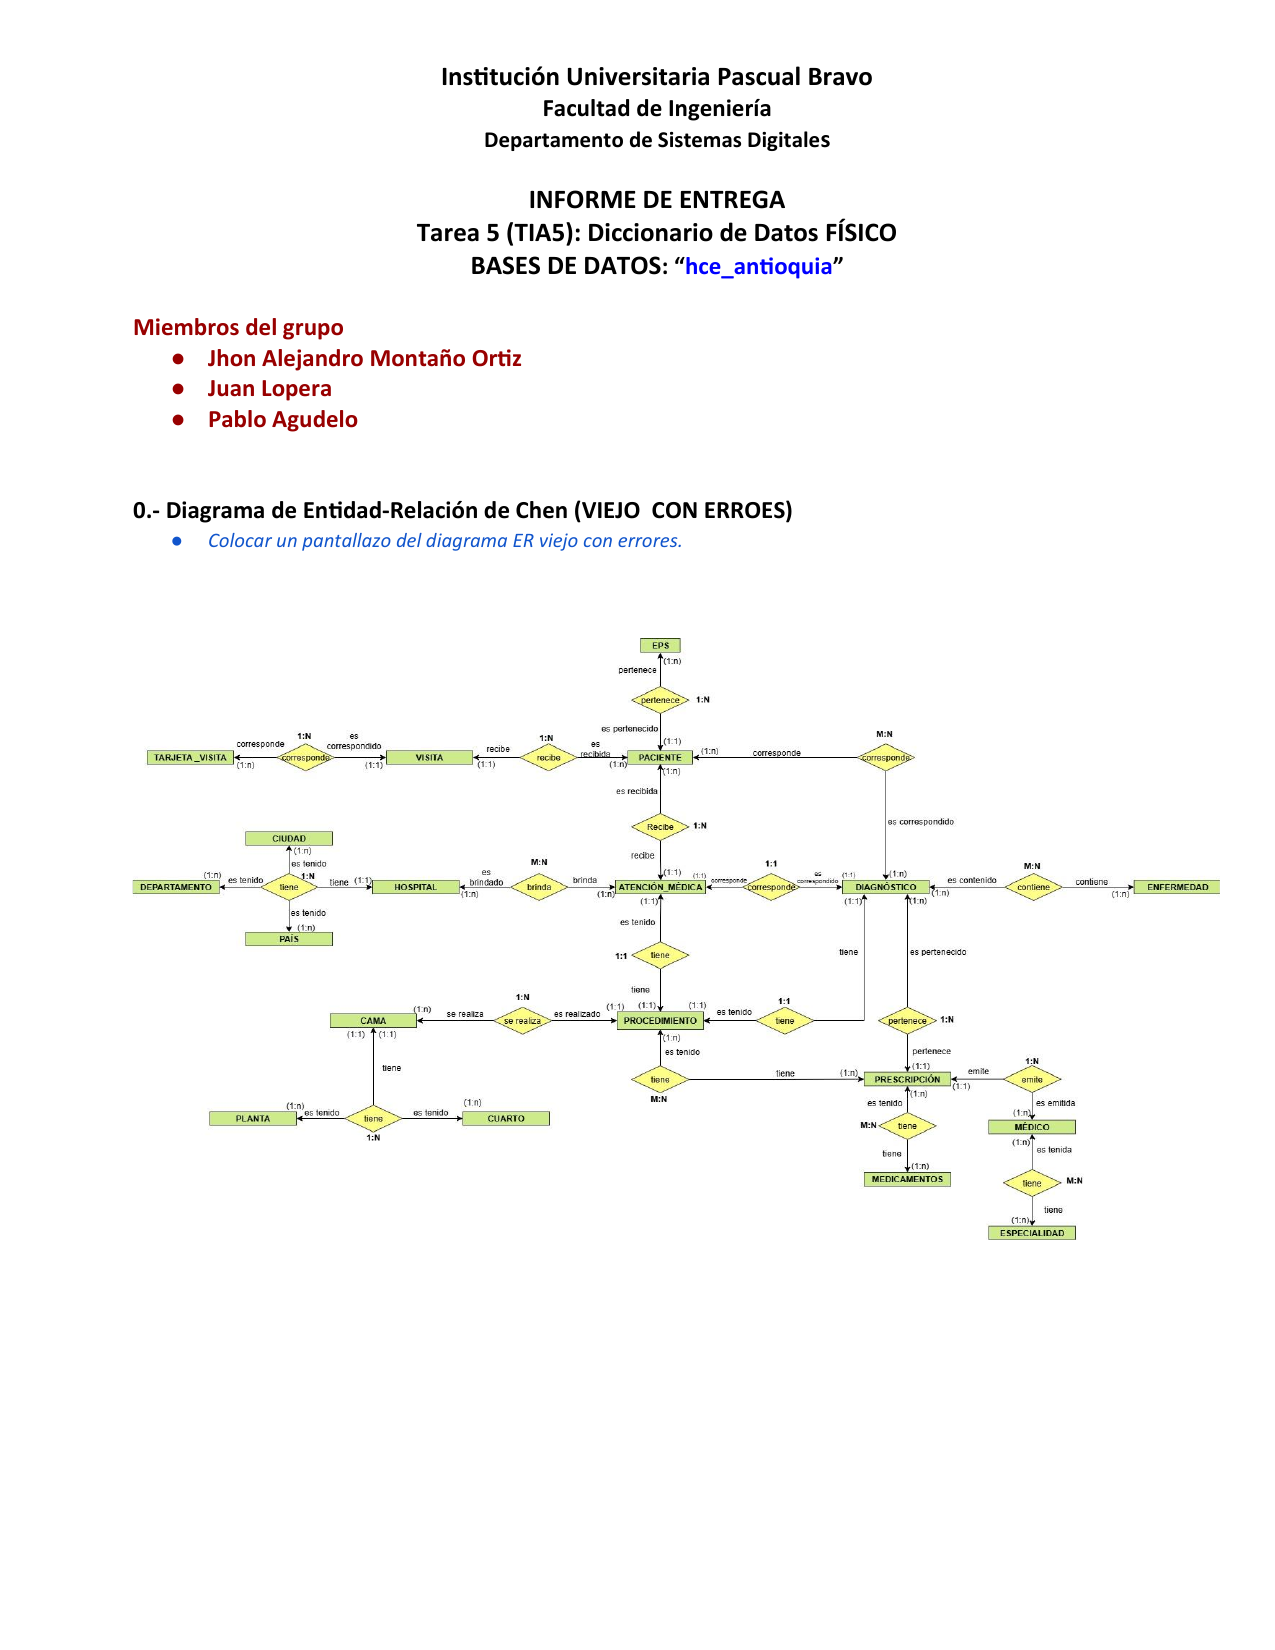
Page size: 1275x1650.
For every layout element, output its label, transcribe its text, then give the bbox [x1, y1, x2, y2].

text Tarea 5 (TIA5): Diccionario de Datos FÍSICO [133, 215, 1181, 248]
list Jhon Alejandro Montaño Ortiz [170, 342, 1181, 373]
text BASES DE DATOS: “hce_antioquia” [133, 248, 1181, 281]
text 0.- Diagrama de Entidad-Relación de Chen (VIEJO CON ERROES) [133, 495, 1181, 525]
list Pablo Agudelo [170, 403, 1181, 434]
text Miembros del grupo [133, 312, 1181, 342]
text INFORME DE ENTREGA [133, 182, 1181, 215]
picture [132, 638, 1220, 1240]
list Juan Lopera [170, 373, 1181, 403]
list Colocar un pantallazo del diagrama ER viejo con errores. [170, 528, 1181, 553]
